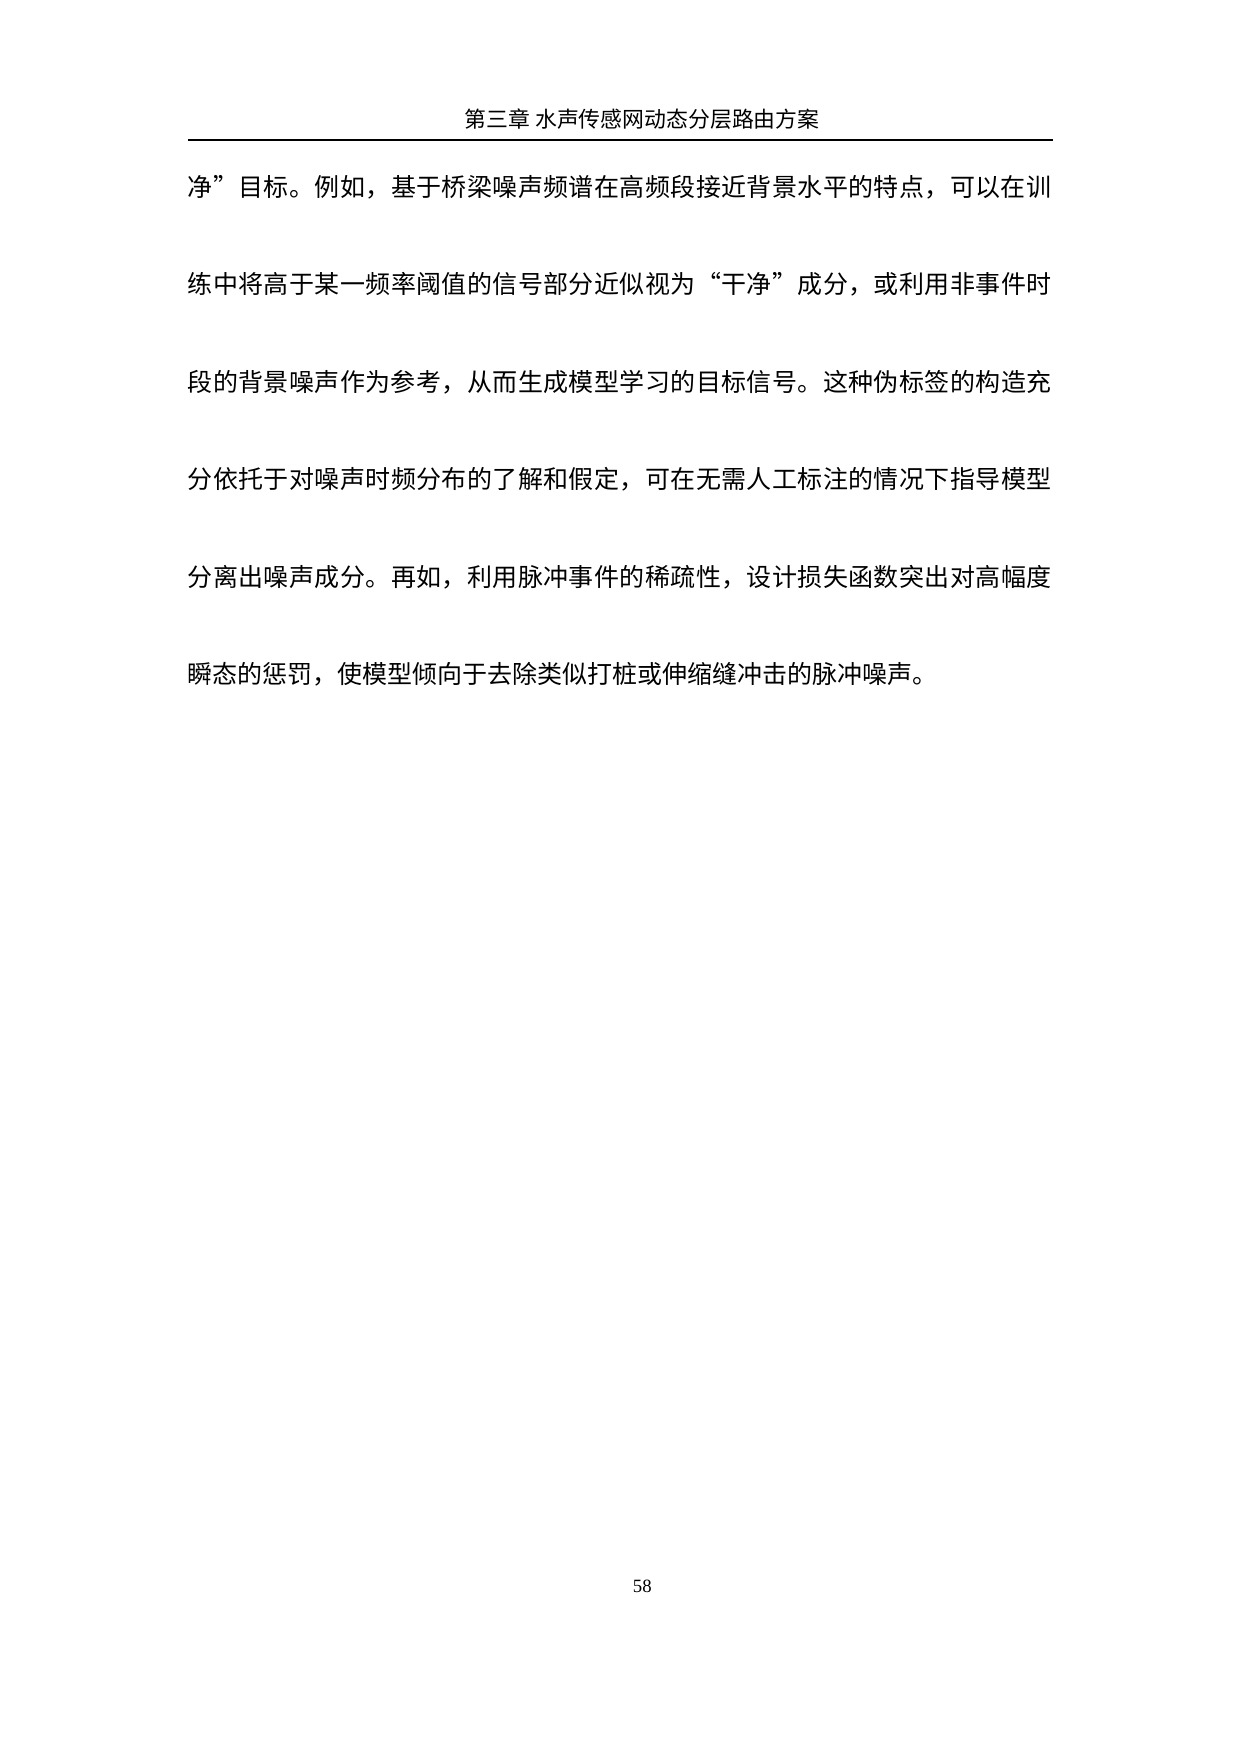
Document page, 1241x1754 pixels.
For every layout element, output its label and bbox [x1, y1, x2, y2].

text [187, 153, 1053, 705]
